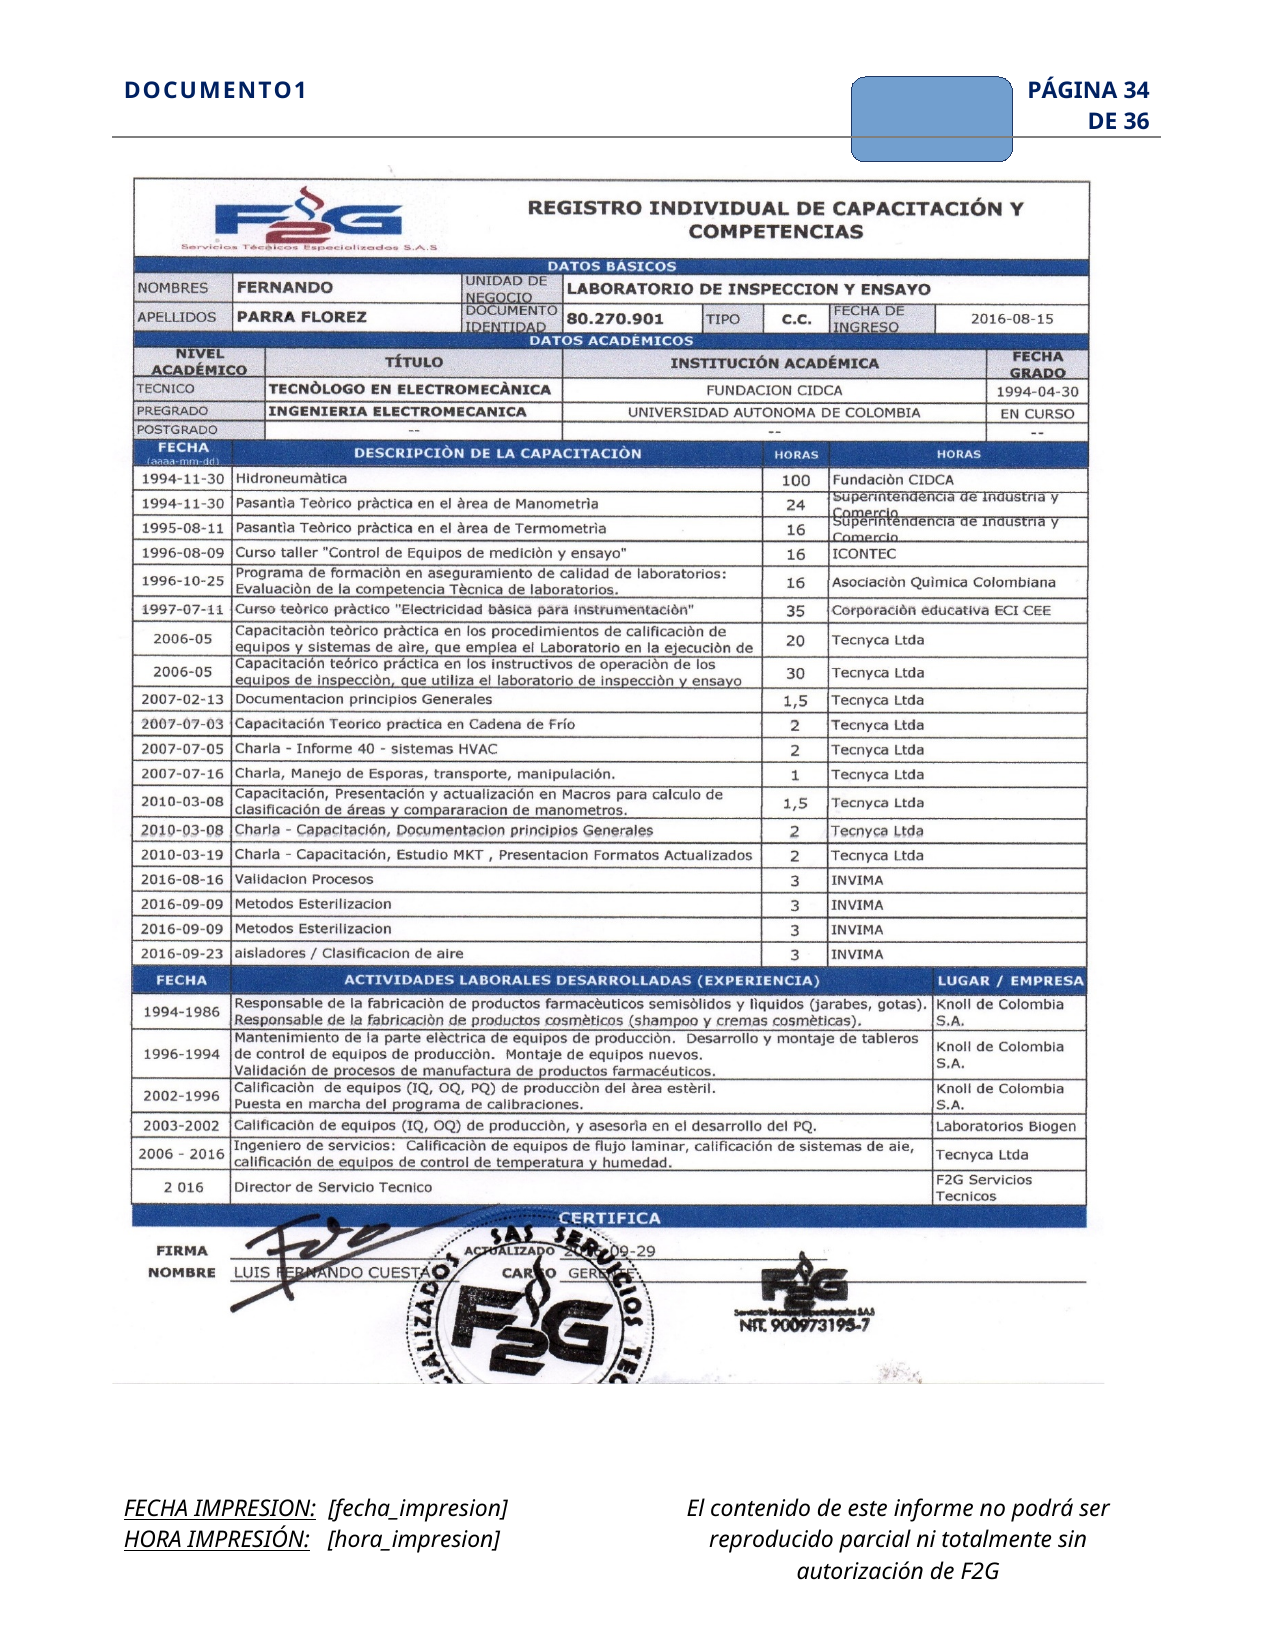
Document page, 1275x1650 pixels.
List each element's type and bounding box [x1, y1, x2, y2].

picture [112, 165, 1105, 1384]
